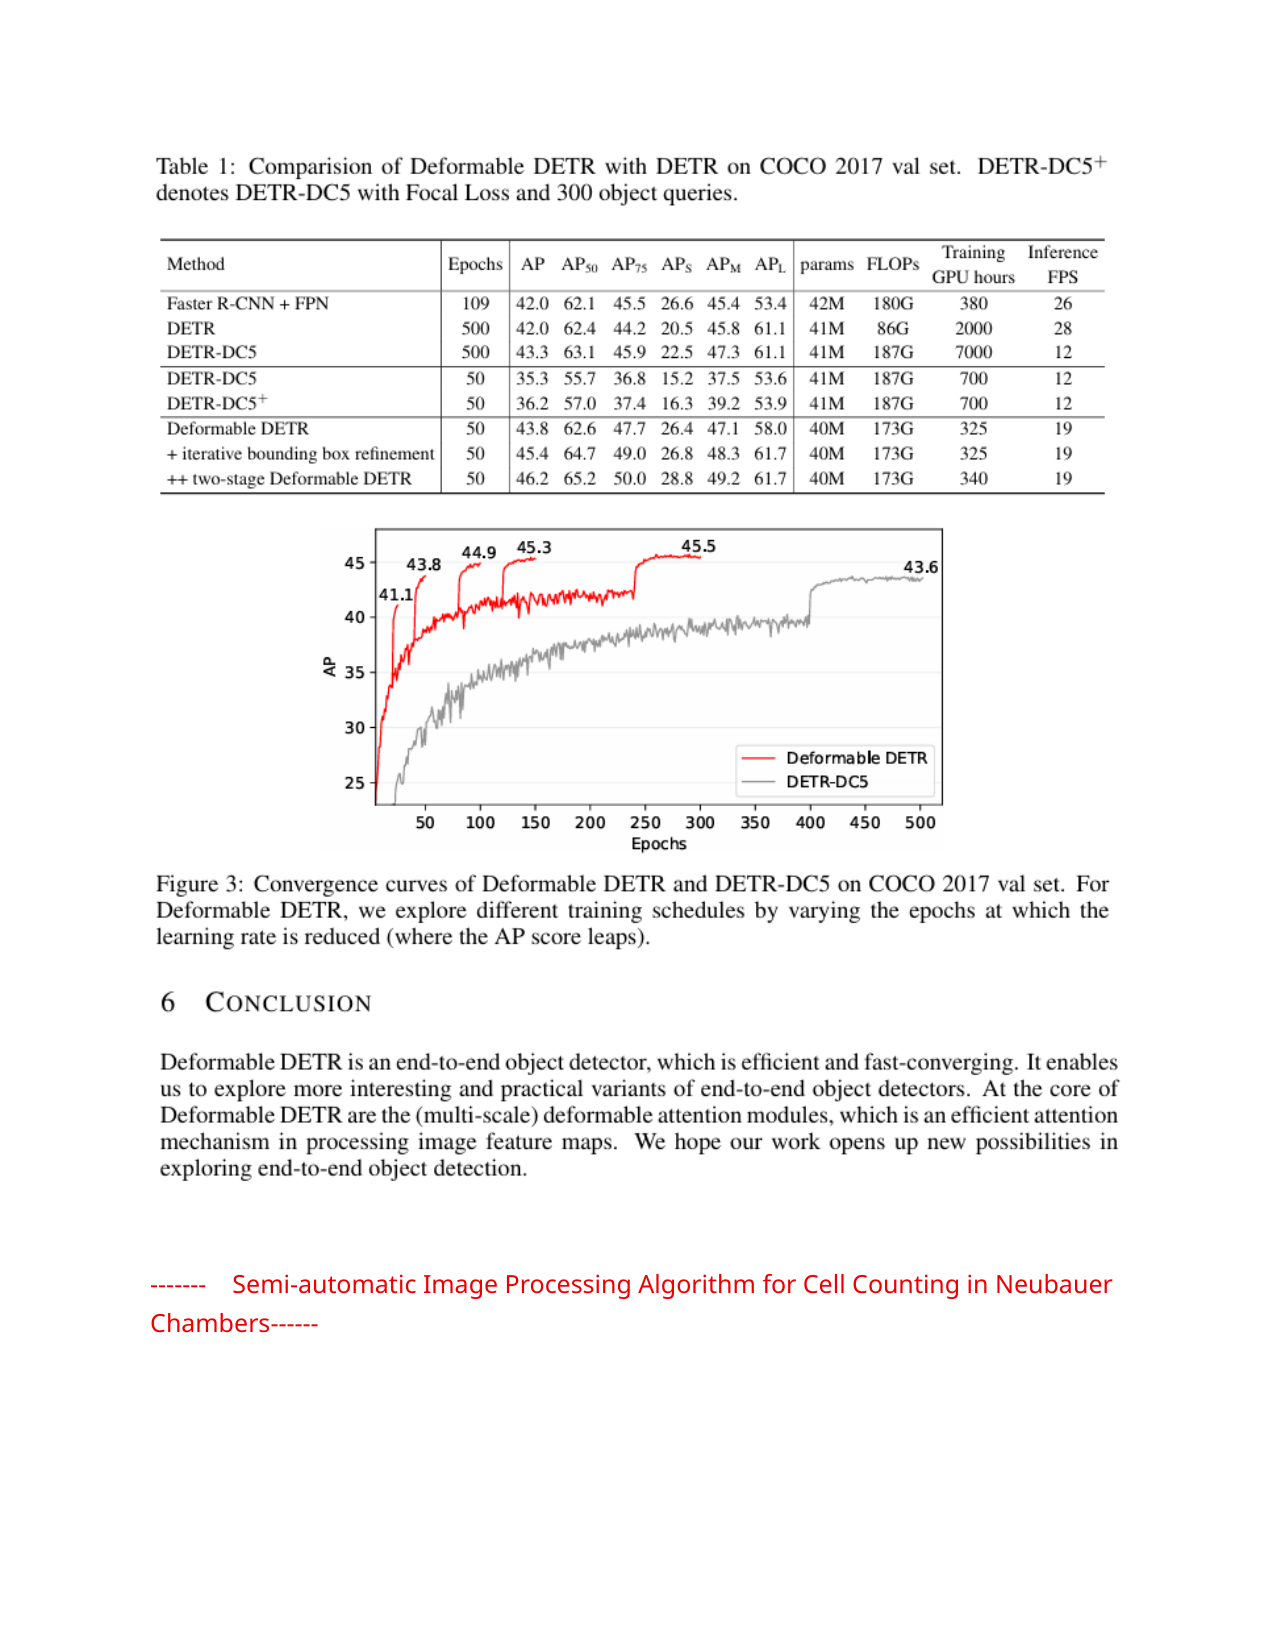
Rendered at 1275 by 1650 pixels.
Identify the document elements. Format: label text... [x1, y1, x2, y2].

picture [150, 981, 1125, 1189]
picture [150, 150, 1125, 960]
text ------- Semi-automatic Image Processing Algorithm for Cell Counting in Neubauer Chambers------ [150, 1266, 1125, 1339]
